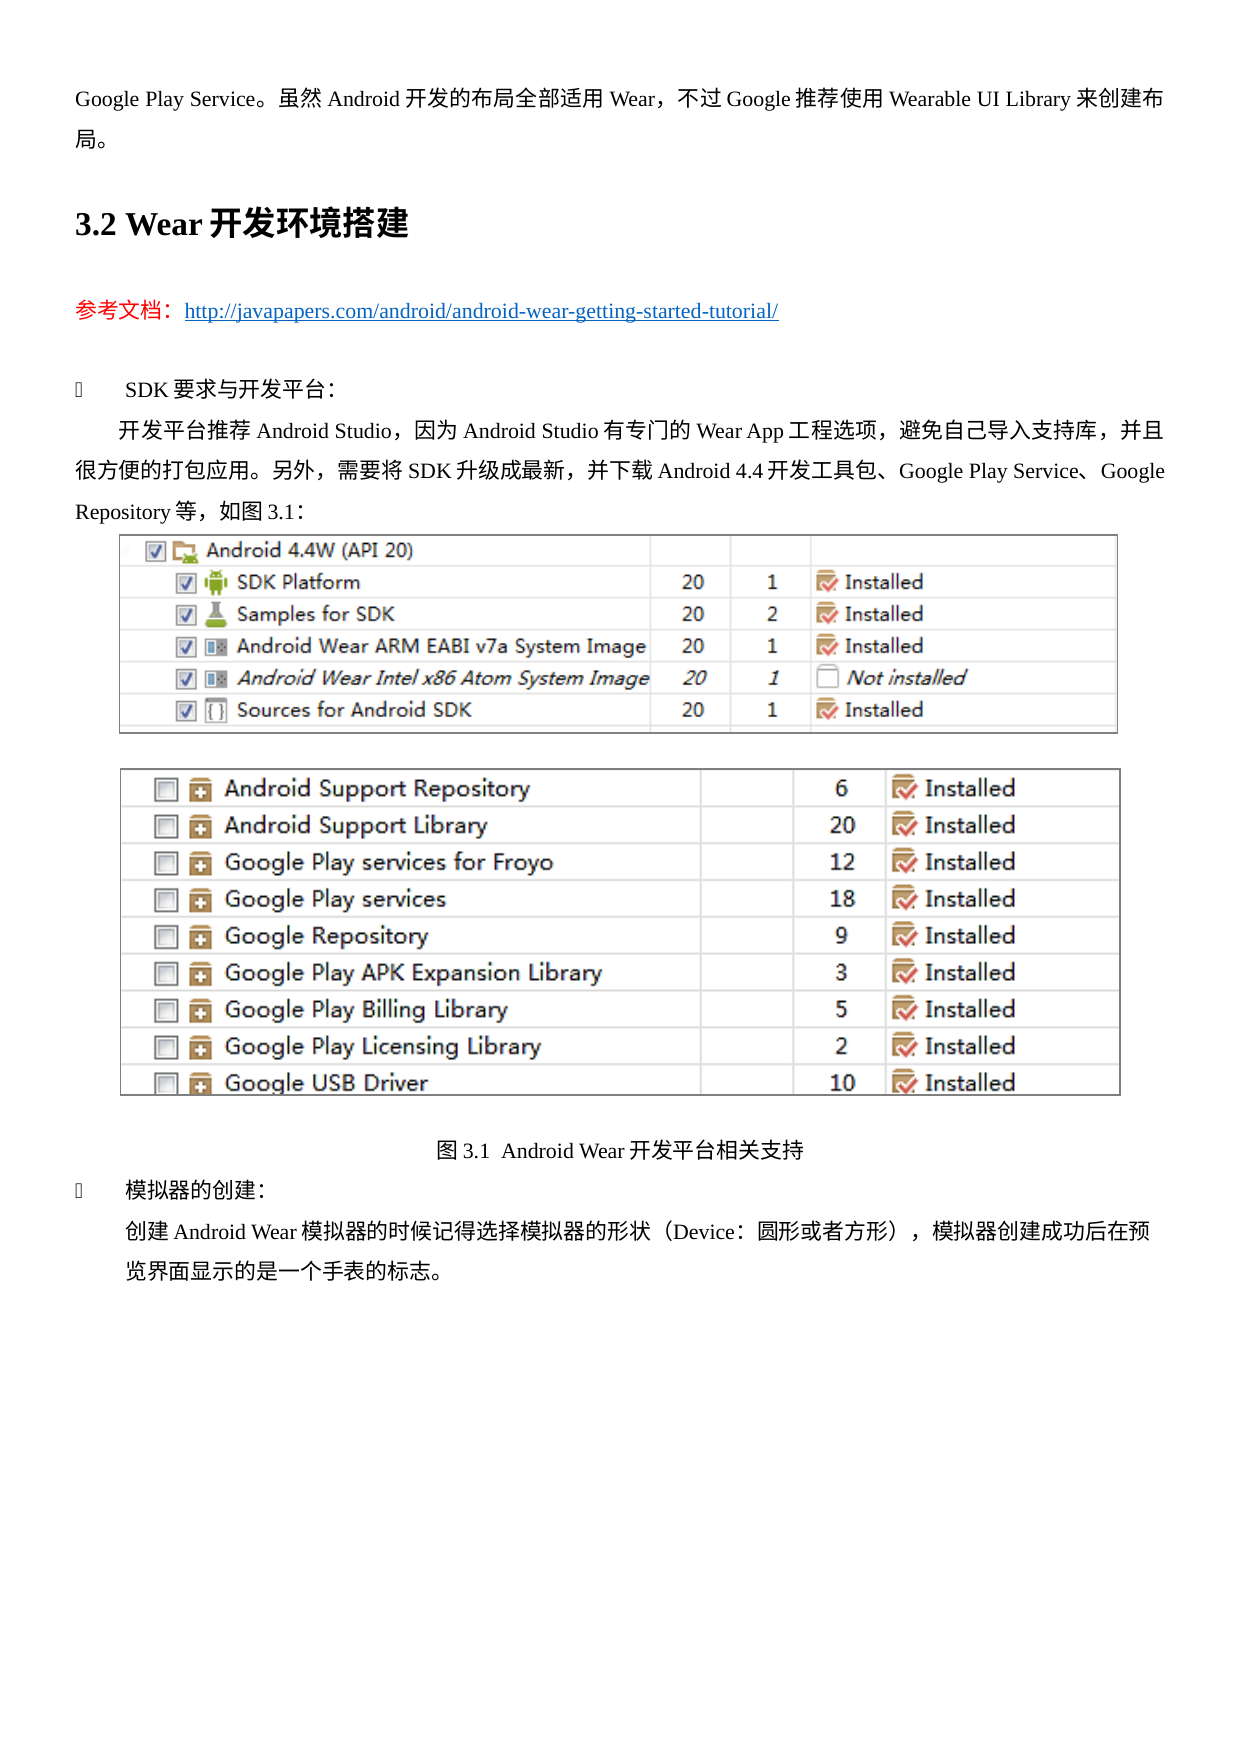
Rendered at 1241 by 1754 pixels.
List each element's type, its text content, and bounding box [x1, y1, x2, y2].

list SDK要求与开发平台： [75, 372, 1165, 404]
picture [120, 536, 1117, 732]
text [75, 81, 1165, 154]
list 创建Android Wear模拟器的时候记得选择模拟器的形状（Device：圆形或者方形），模拟器创建成功后在预览界面显示的是一个手表的标志。 [125, 1213, 1165, 1286]
subtitle 3.2 Wear开发环境搭建 [75, 189, 1165, 254]
text 开发平台推荐Android Studio，因为Android Studio有专门的Wear App工程选项，避免自己导入支持库，并且很方便的打包应用。另外，需要将SDK升级成最新，并下载Android 4.4开发工具包、Google Play Service、Google Repository等，如图3.1： [75, 412, 1165, 526]
picture [121, 770, 1119, 1094]
text 参考文档：http://javapapers.com/android/android-wear-getting-started-tutorial/ [75, 293, 1165, 325]
list 模拟器的创建： [75, 1173, 1165, 1205]
text 图3.1 Android Wear开发平台相关支持 [75, 1132, 1165, 1165]
